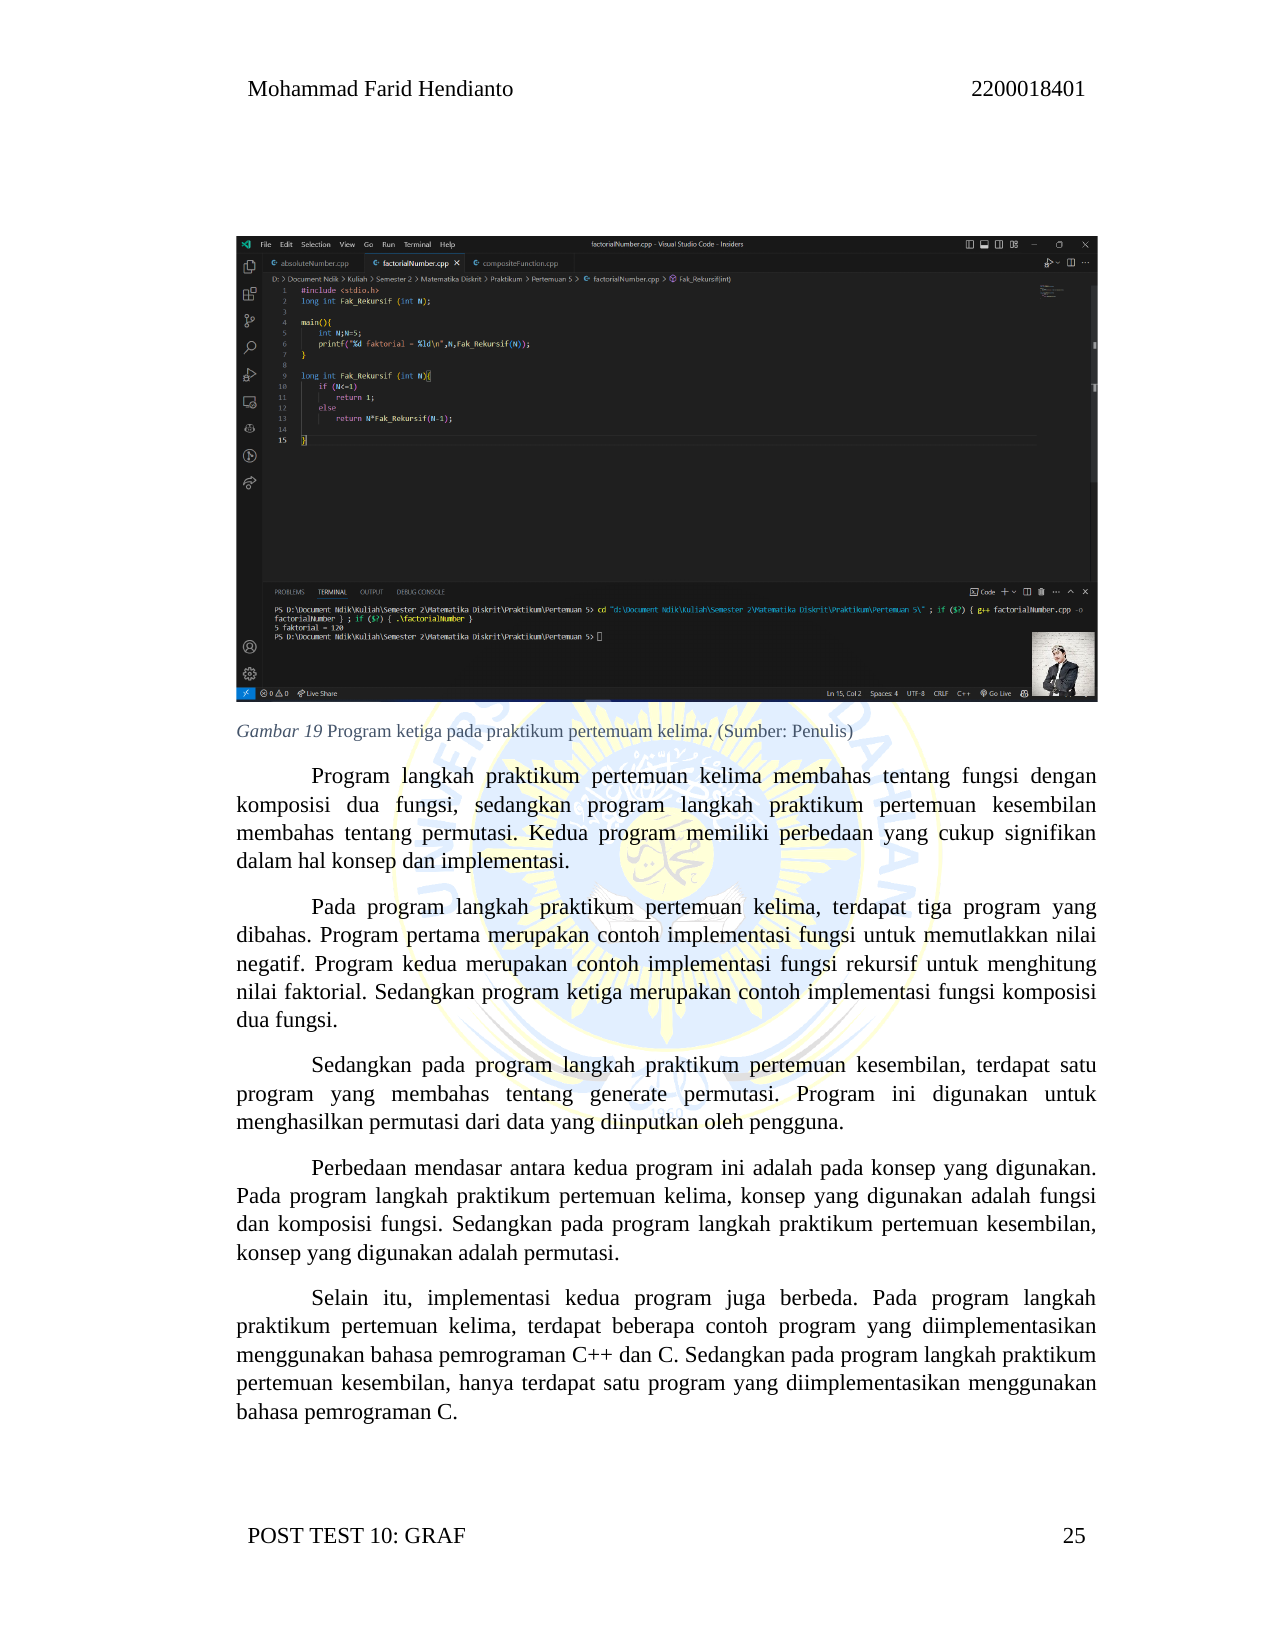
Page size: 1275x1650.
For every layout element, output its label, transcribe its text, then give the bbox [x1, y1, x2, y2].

text Gambar 19 Program ketiga pada praktikum pertemuam kelima. (Sumber: Penulis) [236, 720, 1098, 741]
text Pada program langkah praktikum pertemuan kelima, terdapat tiga program yang dibahas. Program pertama merupakan contoh implementasi fungsi untuk memutlakkan nilai negatif. Program kedua merupakan contoh implementasi fungsi rekursif untuk menghitung nilai faktorial. Sedangkan program ketiga merupakan contoh implementasi fungsi komposisi dua fungsi. [236, 893, 1098, 1033]
text Perbedaan mendasar antara kedua program ini adalah pada konsep yang digunakan. Pada program langkah praktikum pertemuan kelima, konsep yang digunakan adalah fungsi dan komposisi fungsi. Sedangkan pada program langkah praktikum pertemuan kesembilan, konsep yang digunakan adalah permutasi. [236, 1153, 1098, 1265]
text Selain itu, implementasi kedua program juga berbeda. Pada program langkah praktikum pertemuan kelima, terdapat beberapa contoh program yang diimplementasikan menggunakan bahasa pemrograman C++ dan C. Sedangkan pada program langkah praktikum pertemuan kesembilan, hanya terdapat satu program yang diimplementasikan menggunakan bahasa pemrograman C. [236, 1284, 1098, 1424]
picture [236, 236, 1098, 702]
text Sedangkan pada program langkah praktikum pertemuan kesembilan, terdapat satu program yang membahas tentang generate permutasi. Program ini digunakan untuk menghasilkan permutasi dari data yang diinputkan oleh pengguna. [236, 1052, 1098, 1135]
text Program langkah praktikum pertemuan kelima membahas tentang fungsi dengan komposisi dua fungsi, sedangkan program langkah praktikum pertemuan kesembilan membahas tentang permutasi. Kedua program memiliki perbedaan yang cukup signifikan dalam hal konsep dan implementasi. [236, 762, 1098, 874]
